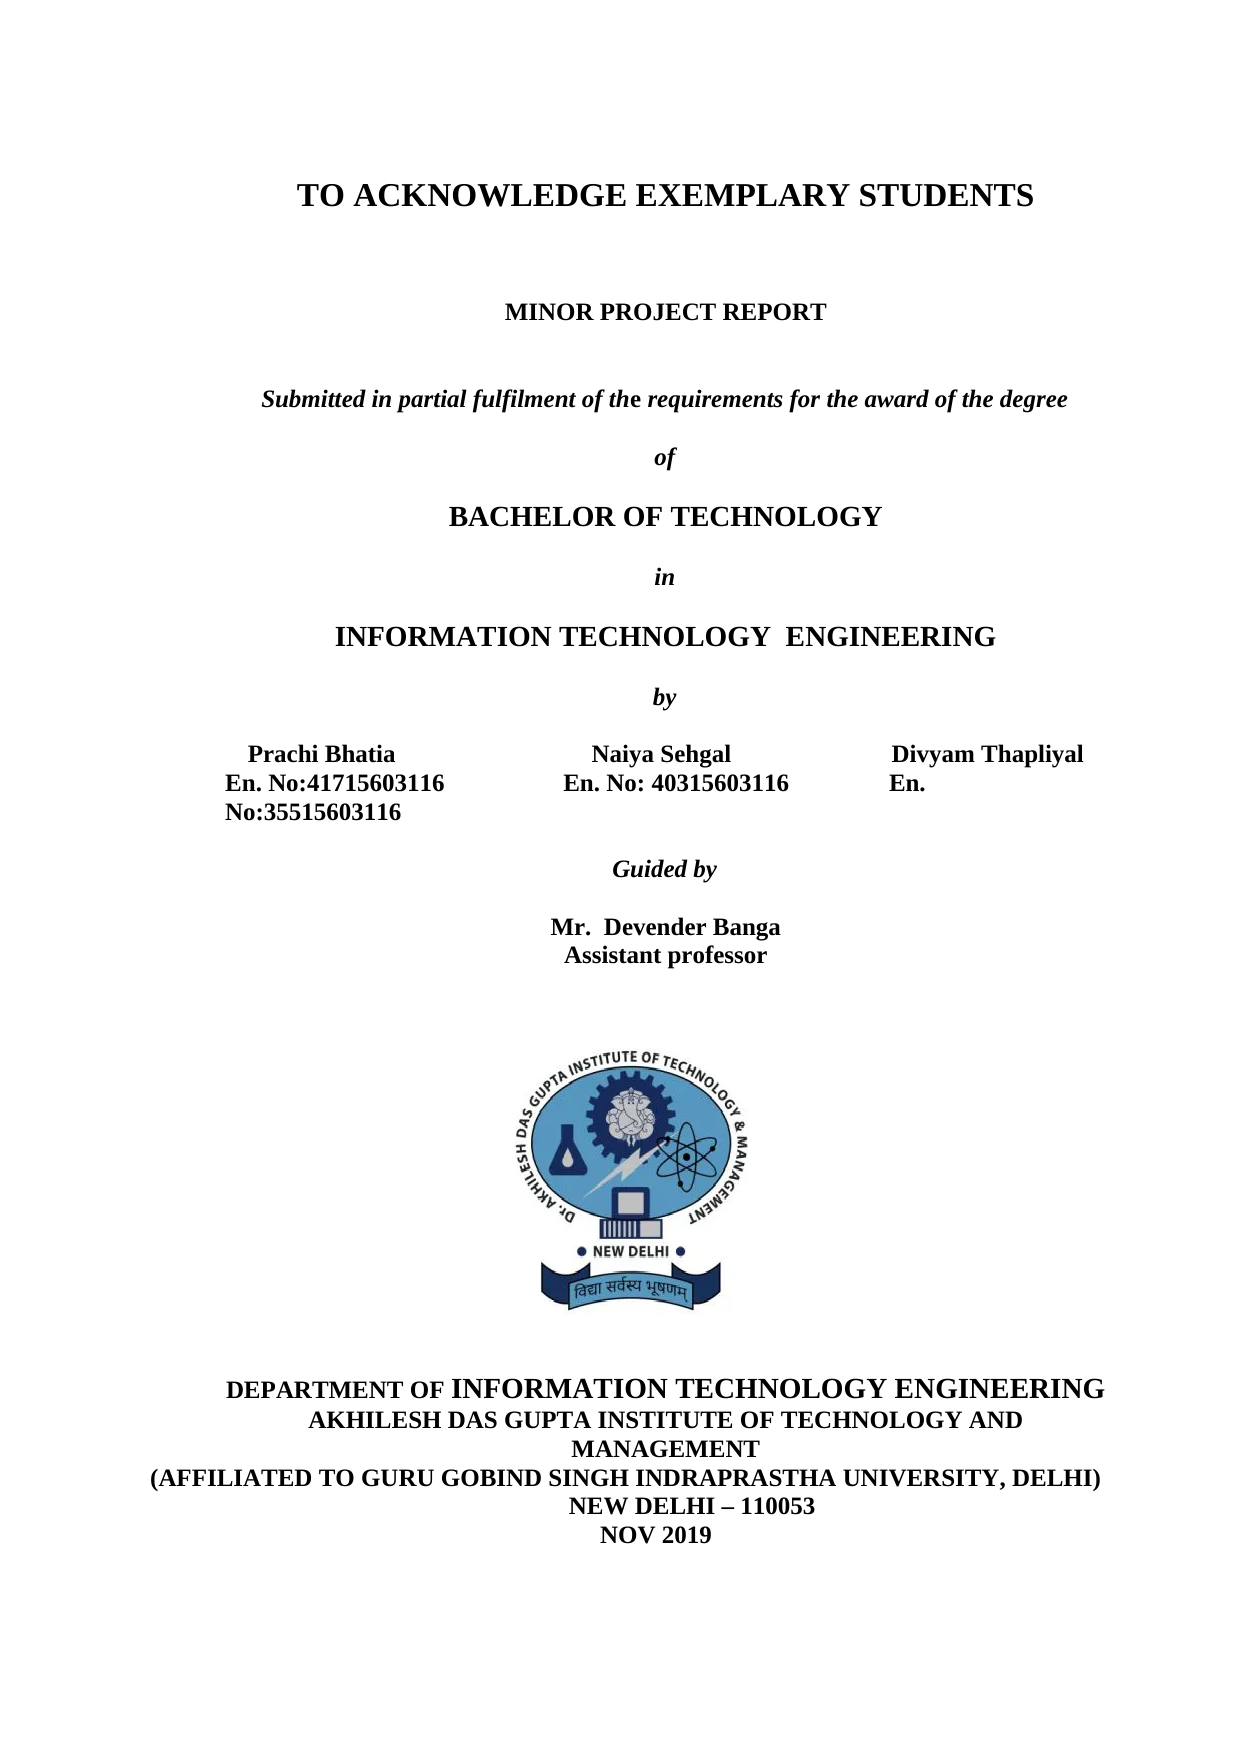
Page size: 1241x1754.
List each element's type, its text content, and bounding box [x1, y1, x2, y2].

text BACHELOR OF TECHNOLOGY [225, 499, 1106, 533]
text DEPARTMENT OF INFORMATION TECHNOLOGY ENGINEERING [225, 1372, 1106, 1405]
text TO ACKNOWLEDGE EXEMPLARY STUDENTS [225, 175, 1106, 213]
text of [225, 442, 1106, 471]
text AKHILESH DAS GUPTA INSTITUTE OF TECHNOLOGY AND MANAGEMENT [225, 1405, 1106, 1463]
text NOV 2019 [225, 1520, 1106, 1549]
text En. No:41715603116 En. No: 40315603116 En. No:35515603116 [225, 768, 1106, 825]
text Prachi Bhatia Naiya Sehgal Divyam Thapliyal [225, 739, 1106, 768]
picture [508, 1040, 757, 1316]
text NEW DELHI – 110053 [225, 1491, 1106, 1520]
text INFORMATION TECHNOLOGY ENGINEERING [225, 619, 1106, 653]
text by [225, 682, 1106, 710]
text in [225, 562, 1106, 591]
text Mr. Devender Banga [225, 912, 1106, 940]
text Guided by [225, 854, 1106, 883]
text Submitted in partial fulfilment of the requirements for the award of the degree [225, 384, 1106, 413]
text Assistant professor [225, 940, 1106, 969]
text (AFFILIATED TO GURU GOBIND SINGH INDRAPRASTHA UNIVERSITY, DELHI) [150, 1463, 1106, 1491]
text MINOR PROJECT REPORT [225, 297, 1106, 326]
